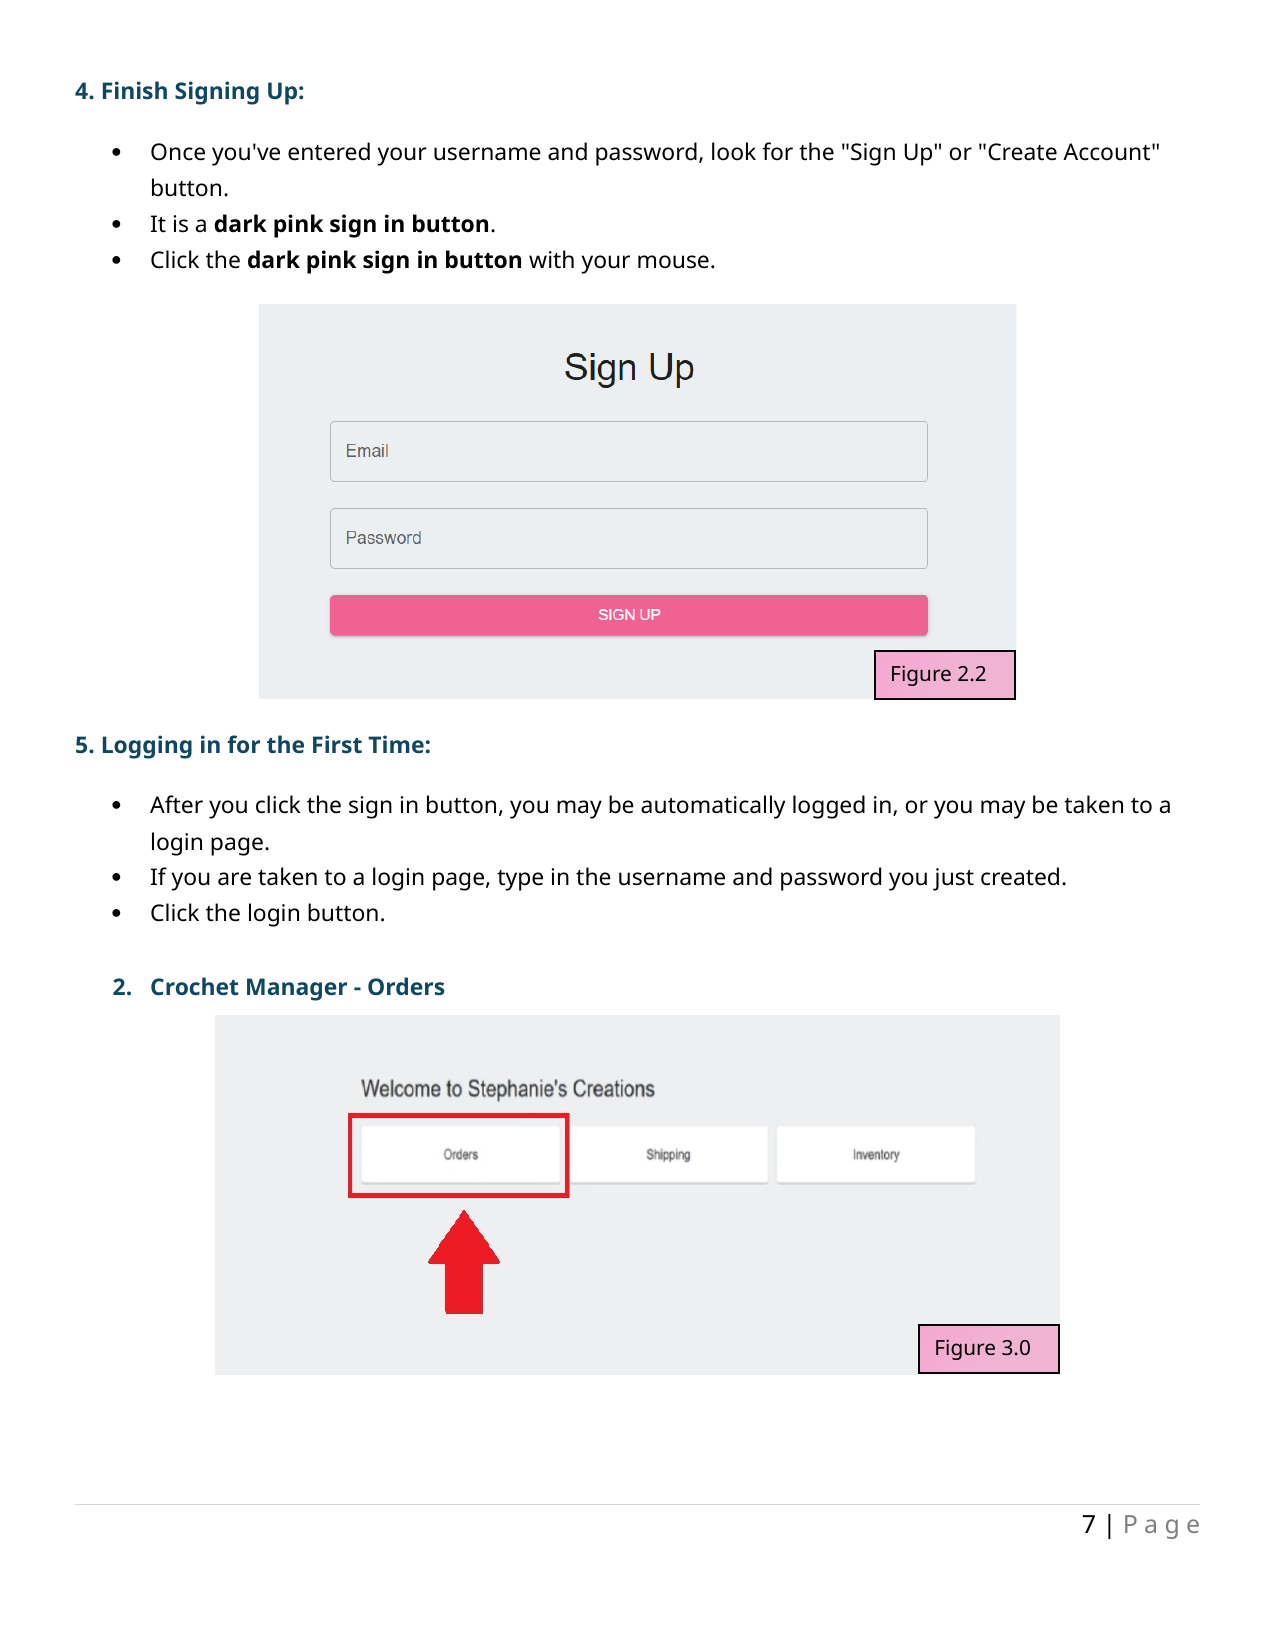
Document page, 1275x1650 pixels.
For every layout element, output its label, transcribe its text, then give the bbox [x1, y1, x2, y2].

list If you are taken to a login page, type in the username and password you just created. [112, 861, 1200, 893]
list After you click the sign in button, you may be automatically logged in, or you may be taken to a login page. [112, 789, 1200, 857]
list Click the login button. [112, 897, 1200, 928]
subtitle Crochet Manager - Orders [112, 971, 1200, 1002]
picture [258, 304, 1017, 699]
subtitle 5. Logging in for the First Time: [75, 728, 1200, 760]
list Once you've entered your username and password, look for the "Sign Up" or "Create Account" button. [112, 136, 1200, 203]
list Click the dark pink sign in button with your mouse. [112, 244, 1200, 275]
picture [215, 1015, 1061, 1375]
subtitle 4. Finish Signing Up: [75, 75, 1200, 106]
list It is a dark pink sign in button. [112, 208, 1200, 239]
